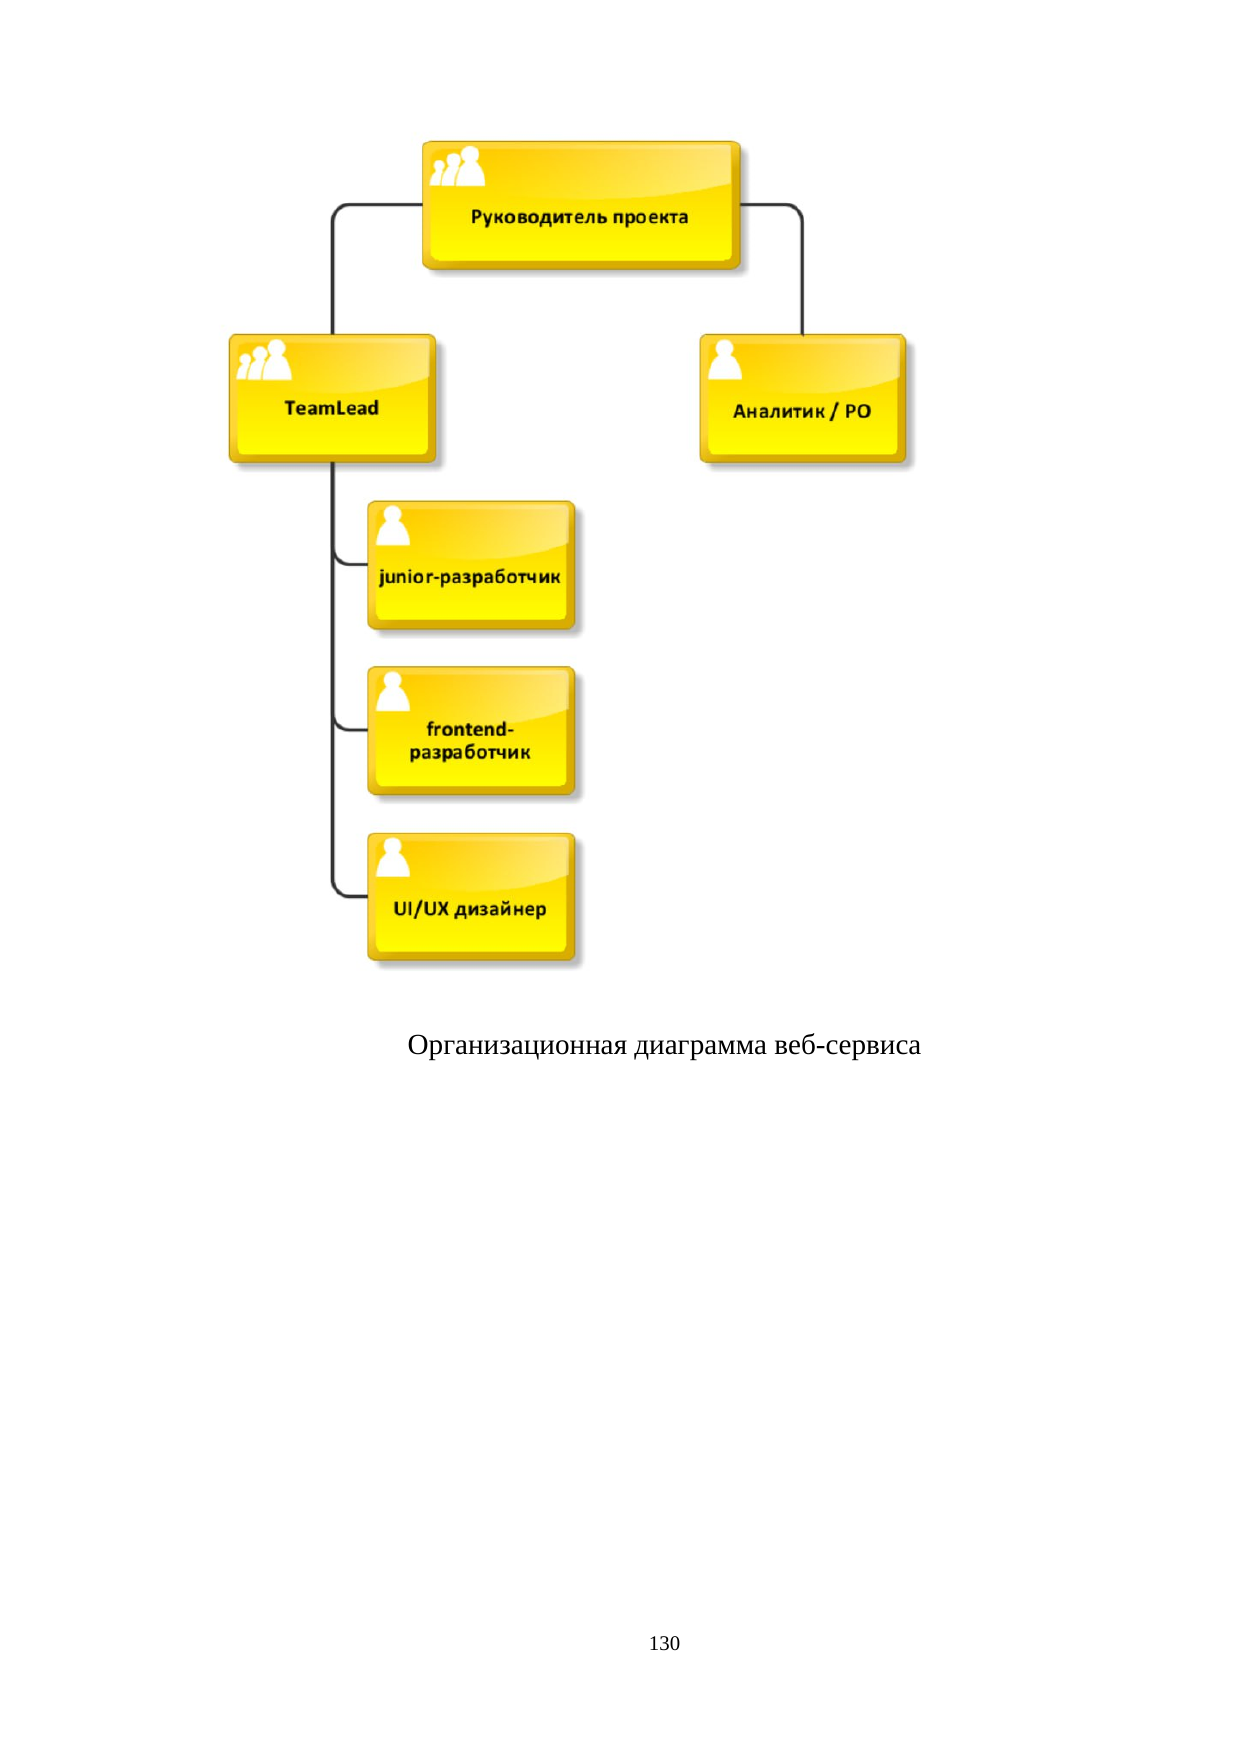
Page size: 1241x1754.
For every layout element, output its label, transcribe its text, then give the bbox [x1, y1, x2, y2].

text Организационная диаграмма веб-сервиса [177, 1027, 1152, 1061]
picture [177, 118, 933, 999]
